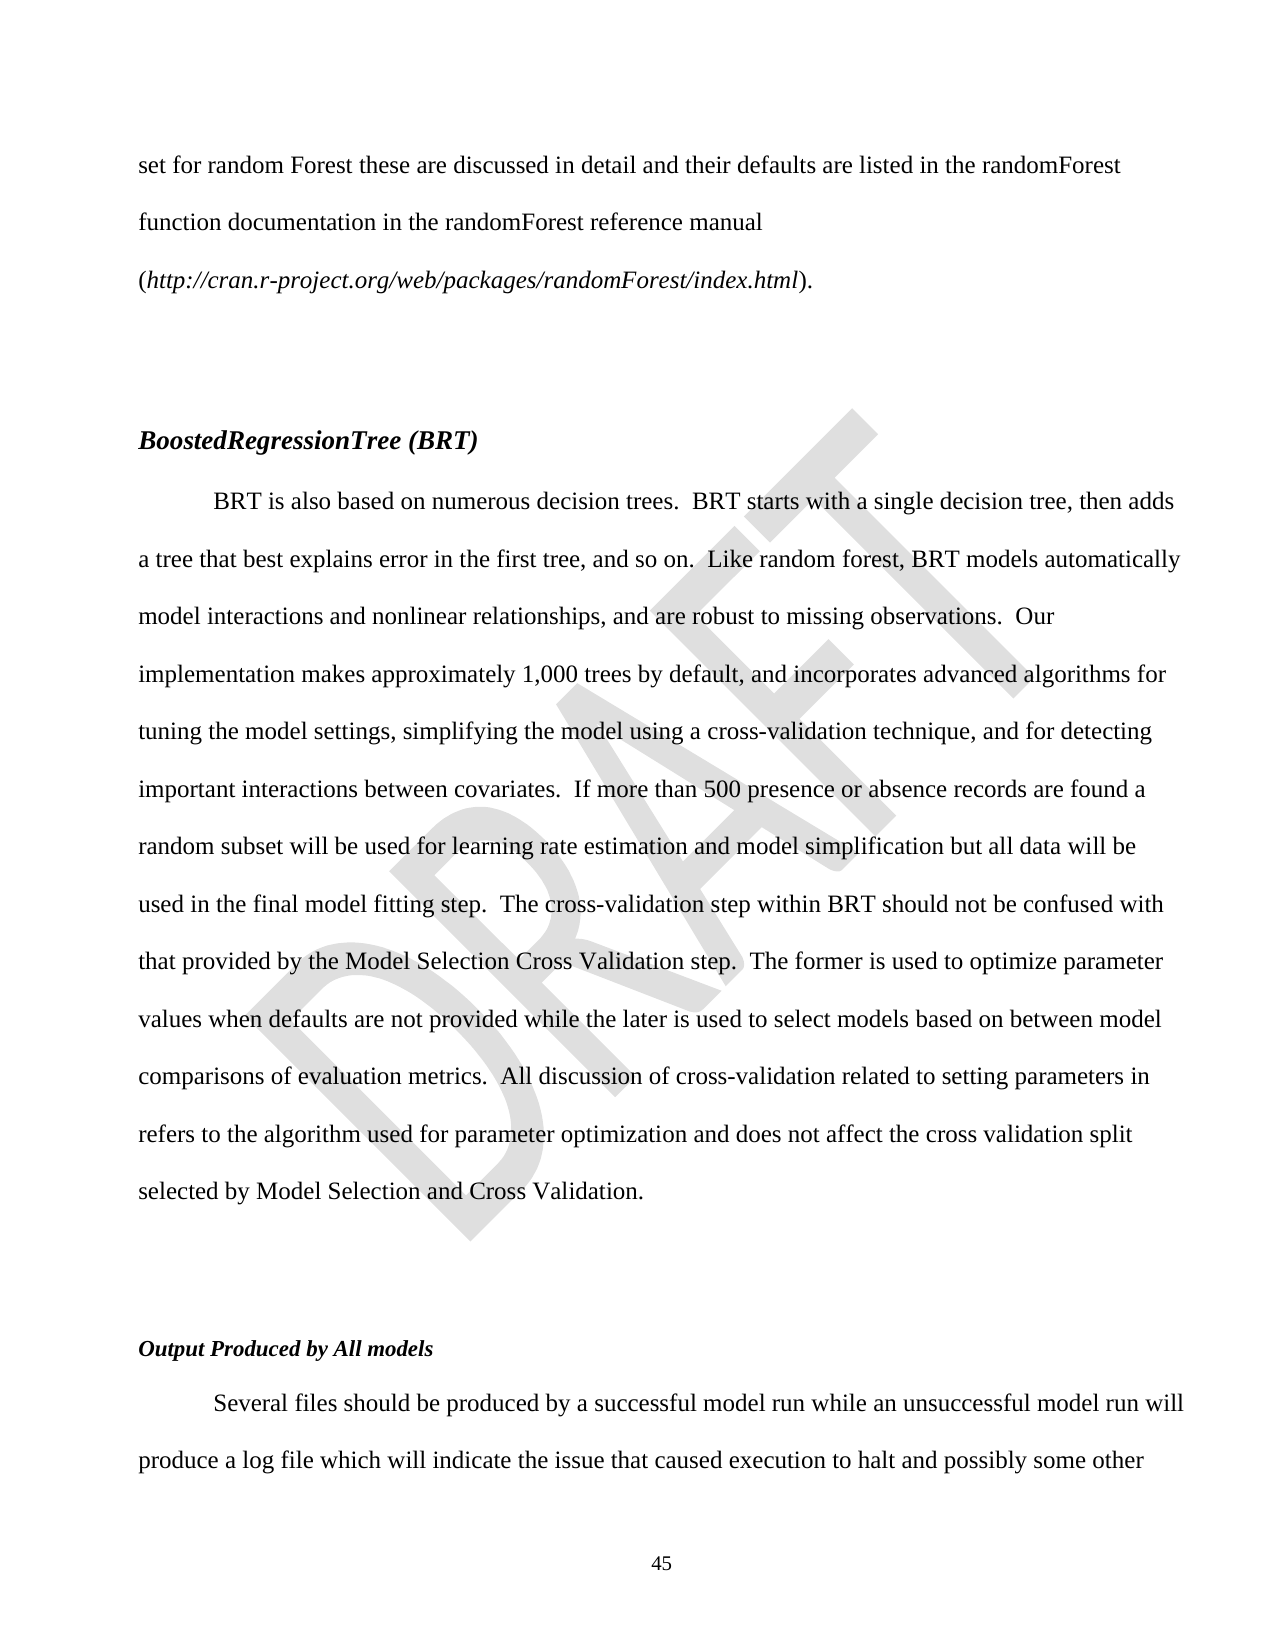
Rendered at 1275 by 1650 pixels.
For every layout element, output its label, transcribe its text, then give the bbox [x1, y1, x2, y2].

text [138, 150, 1185, 294]
subtitle BoostedRegressionTree (BRT) [138, 424, 1185, 455]
text BRT is also based on numerous decision trees. BRT starts with a single decision tree, then adds a tree that best explains error in the first tree, and so on. Like random forest, BRT models automatically model interactions and nonlinear relationships, and are robust to missing observations. Our implementation makes approximately 1,000 trees by default, and incorporates advanced algorithms for tuning the model settings, simplifying the model using a cross-validation technique, and for detecting important interactions between covariates. If more than 500 presence or absence records are found a random subset will be used for learning rate estimation and model simplification but all data will be used in the final model fitting step. The cross-validation step within BRT should not be confused with that provided by the Model Selection Cross Validation step. The former is used to optimize parameter values when defaults are not provided while the later is used to select models based on between model comparisons of evaluation metrics. All discussion of cross-validation related to setting parameters in refers to the algorithm used for parameter optimization and does not affect the cross validation split selected by Model Selection and Cross Validation. [138, 486, 1185, 1205]
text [138, 1388, 1185, 1474]
subtitle Output Produced by All models [138, 1335, 1185, 1362]
